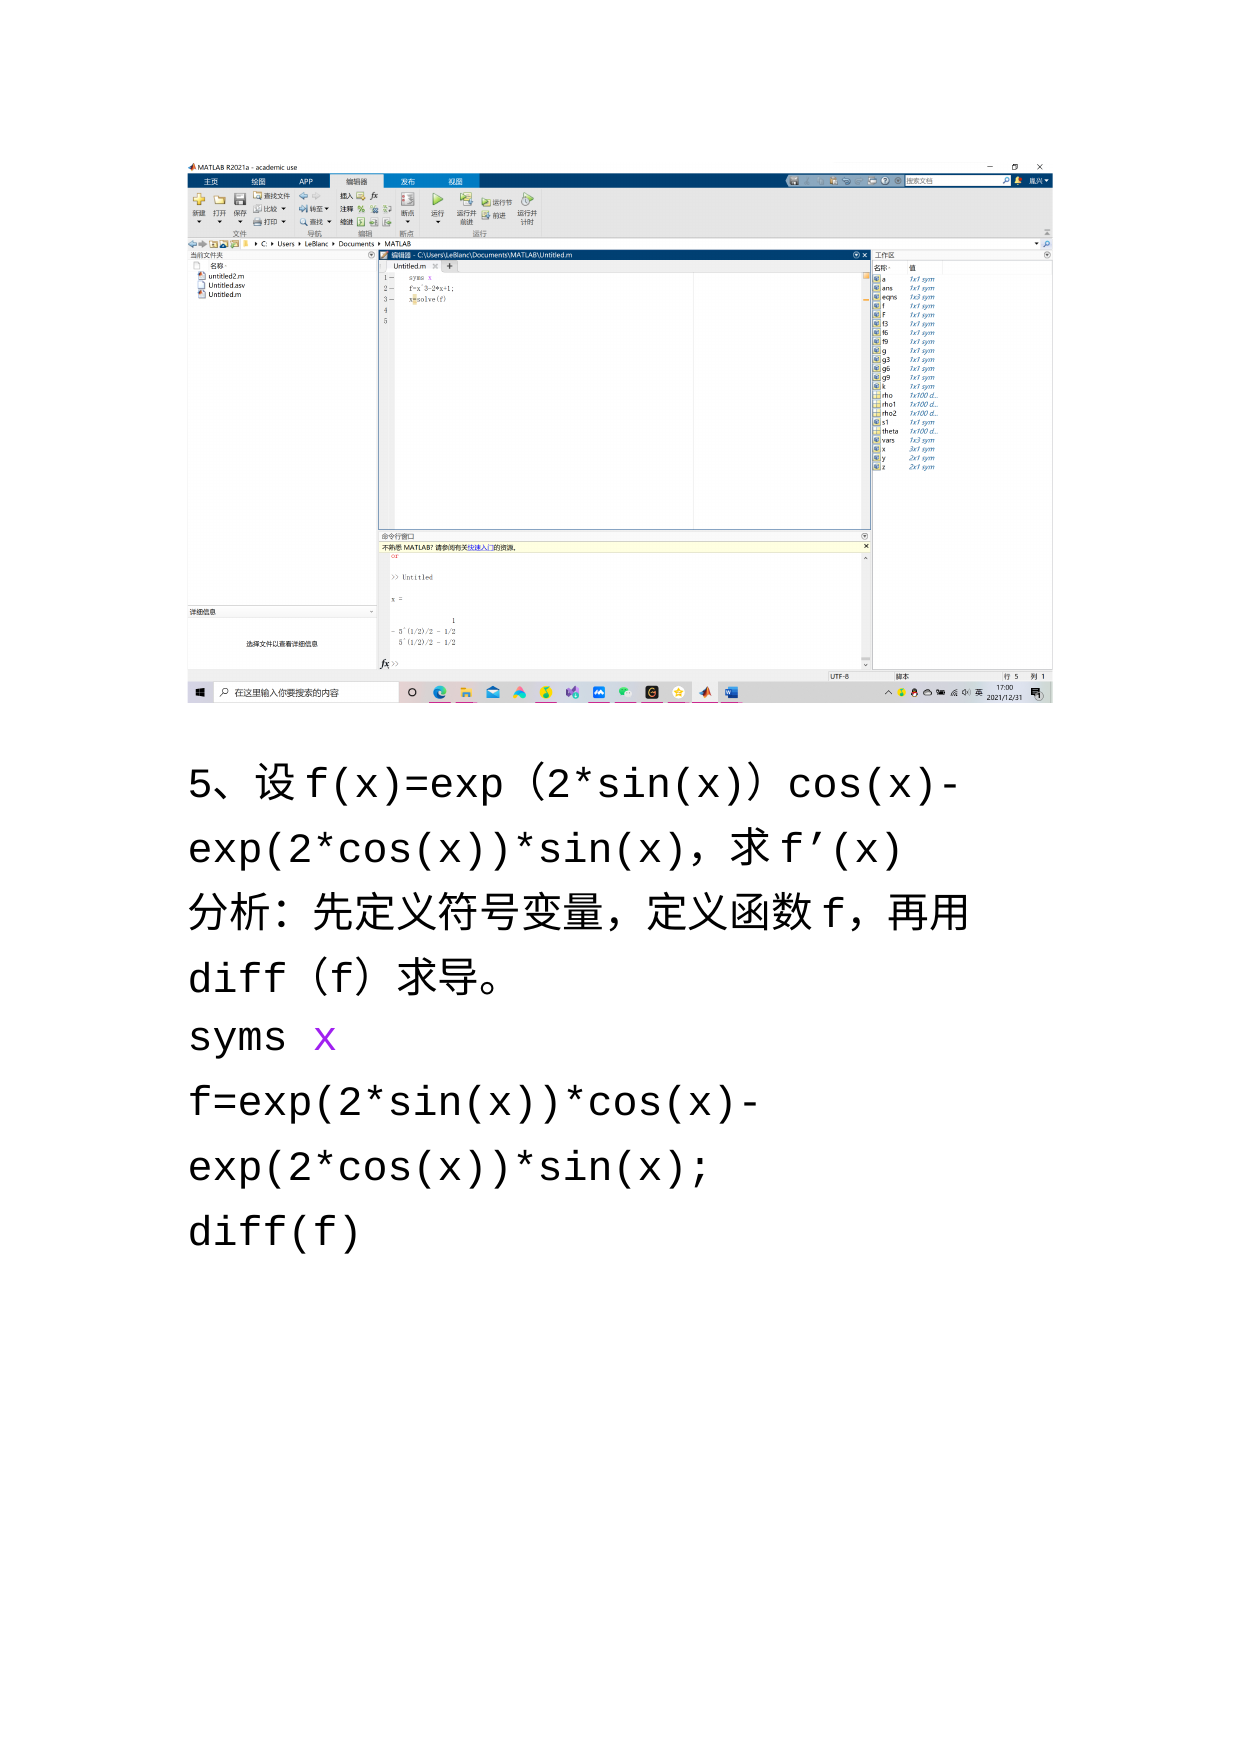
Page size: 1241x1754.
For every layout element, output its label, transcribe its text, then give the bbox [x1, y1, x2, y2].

text 5、设f(x)=exp（2*sin(x)）cos(x)-exp(2*cos(x))*sin(x)，求f’(x) [187, 747, 1053, 877]
text diff(f) [187, 1202, 1053, 1267]
picture [187, 162, 1053, 703]
text f=exp(2*sin(x))*cos(x)-exp(2*cos(x))*sin(x); [187, 1072, 1053, 1202]
text 分析：先定义符号变量，定义函数f，再用diff（f）求导。 [187, 877, 1053, 1007]
text syms x [187, 1007, 1053, 1072]
